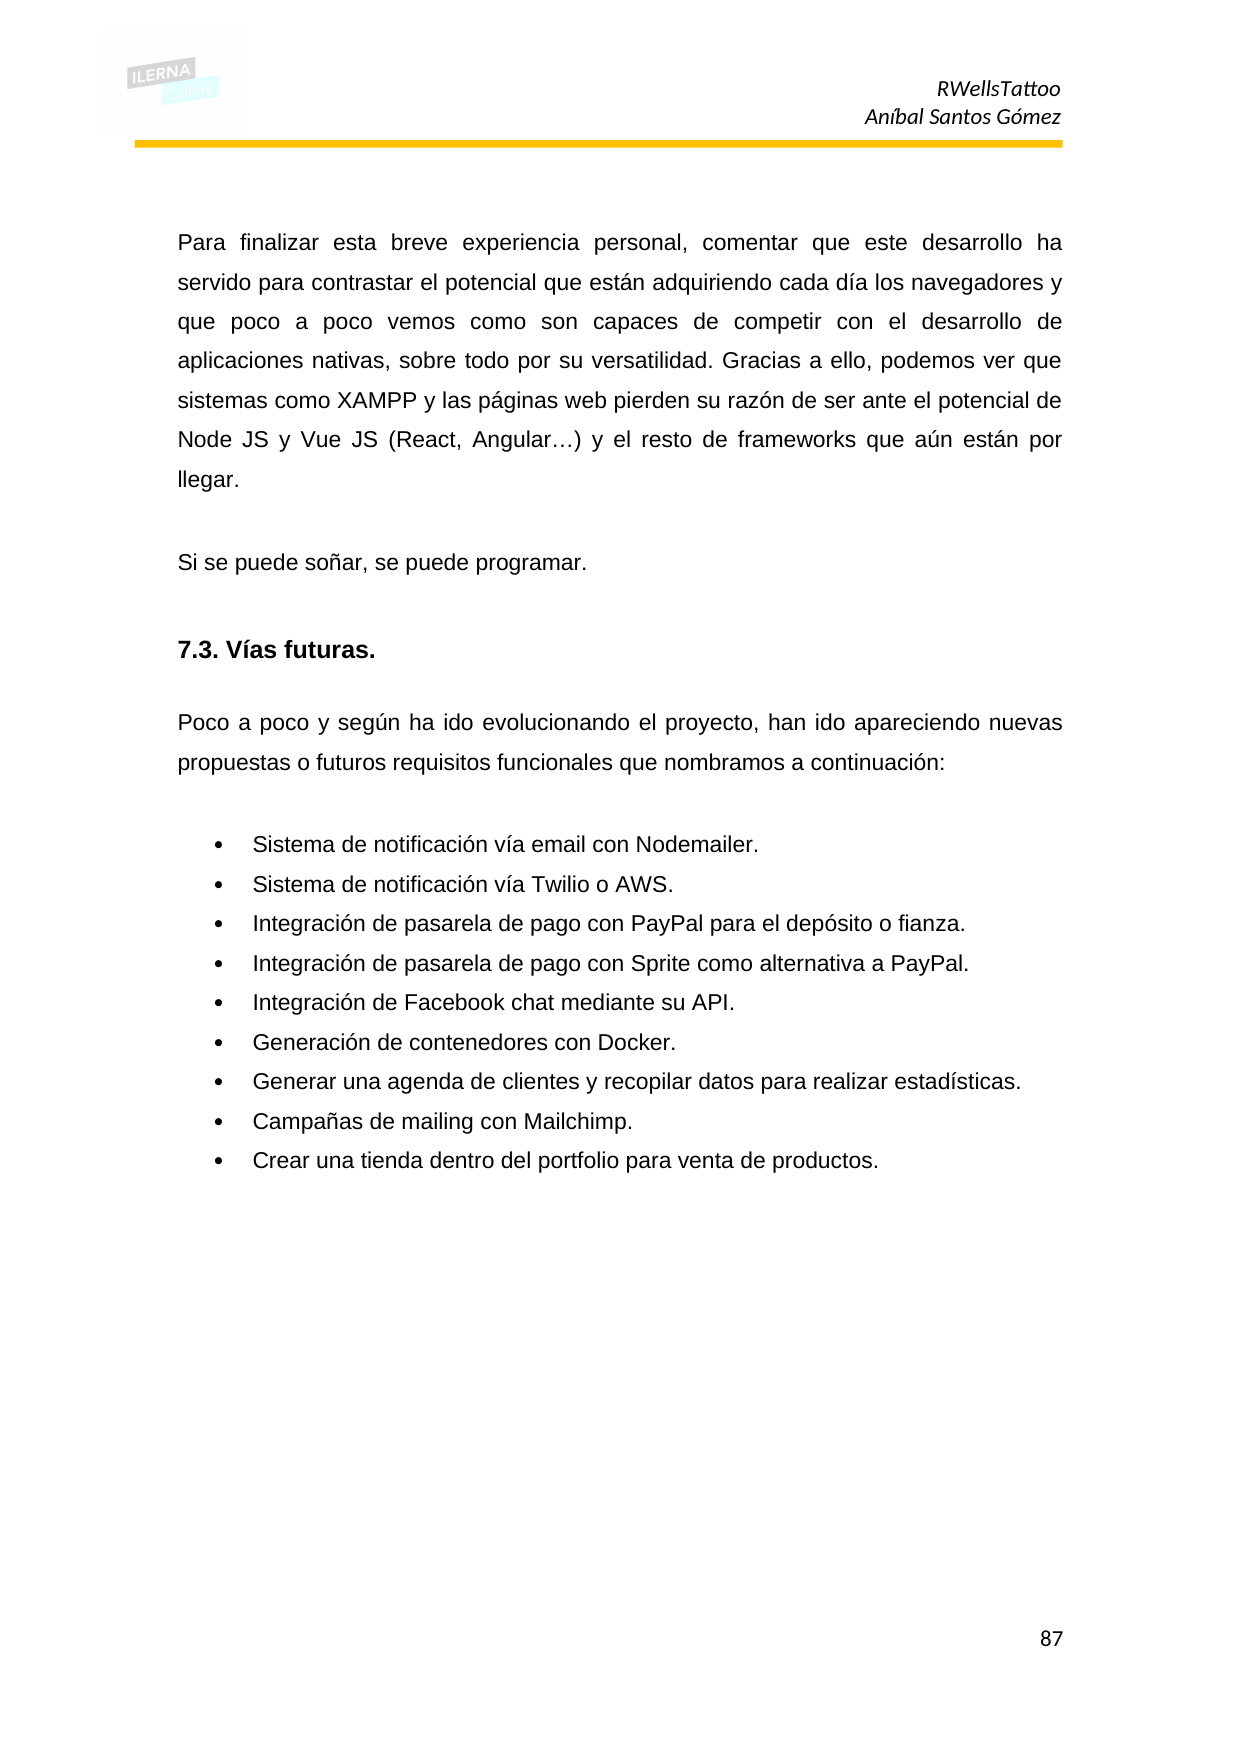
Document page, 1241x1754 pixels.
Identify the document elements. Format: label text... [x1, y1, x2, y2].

list Crear una tienda dentro del portfolio para venta de productos. [215, 1147, 1063, 1174]
list Integración de pasarela de pago con PayPal para el depósito o fianza. [215, 910, 1063, 937]
list Integración de pasarela de pago con Sprite como alternativa a PayPal. [215, 950, 1063, 976]
text Si se puede soñar, se puede programar. [177, 548, 1063, 575]
list Integración de Facebook chat mediante su API. [215, 989, 1063, 1016]
list Sistema de notificación vía email con Nodemailer. [215, 831, 1063, 858]
text Para finalizar esta breve experiencia personal, comentar que este desarrollo ha servido para contrastar el potencial que están adquiriendo cada día los navegadores y que poco a poco vemos como son capaces de competir con el desarrollo de aplicaciones nativas, sobre todo por su versatilidad. Gracias a ello, podemos ver que sistemas como XAMPP y las páginas web pierden su razón de ser ante el potencial de Node JS y Vue JS (React, Angular…) y el resto de frameworks que aún están por llegar. [177, 229, 1063, 492]
list Sistema de notificación vía Twilio o AWS. [215, 871, 1063, 897]
text Poco a poco y según ha ido evolucionando el proyecto, han ido apareciendo nuevas propuestas o futuros requisitos funcionales que nombramos a continuación: [177, 709, 1063, 775]
list Generación de contenedores con Docker. [215, 1029, 1063, 1055]
subtitle 7.3. Vías futuras. [177, 635, 1063, 664]
list Campañas de mailing con Mailchimp. [215, 1108, 1063, 1134]
list Generar una agenda de clientes y recopilar datos para realizar estadísticas. [215, 1068, 1063, 1095]
